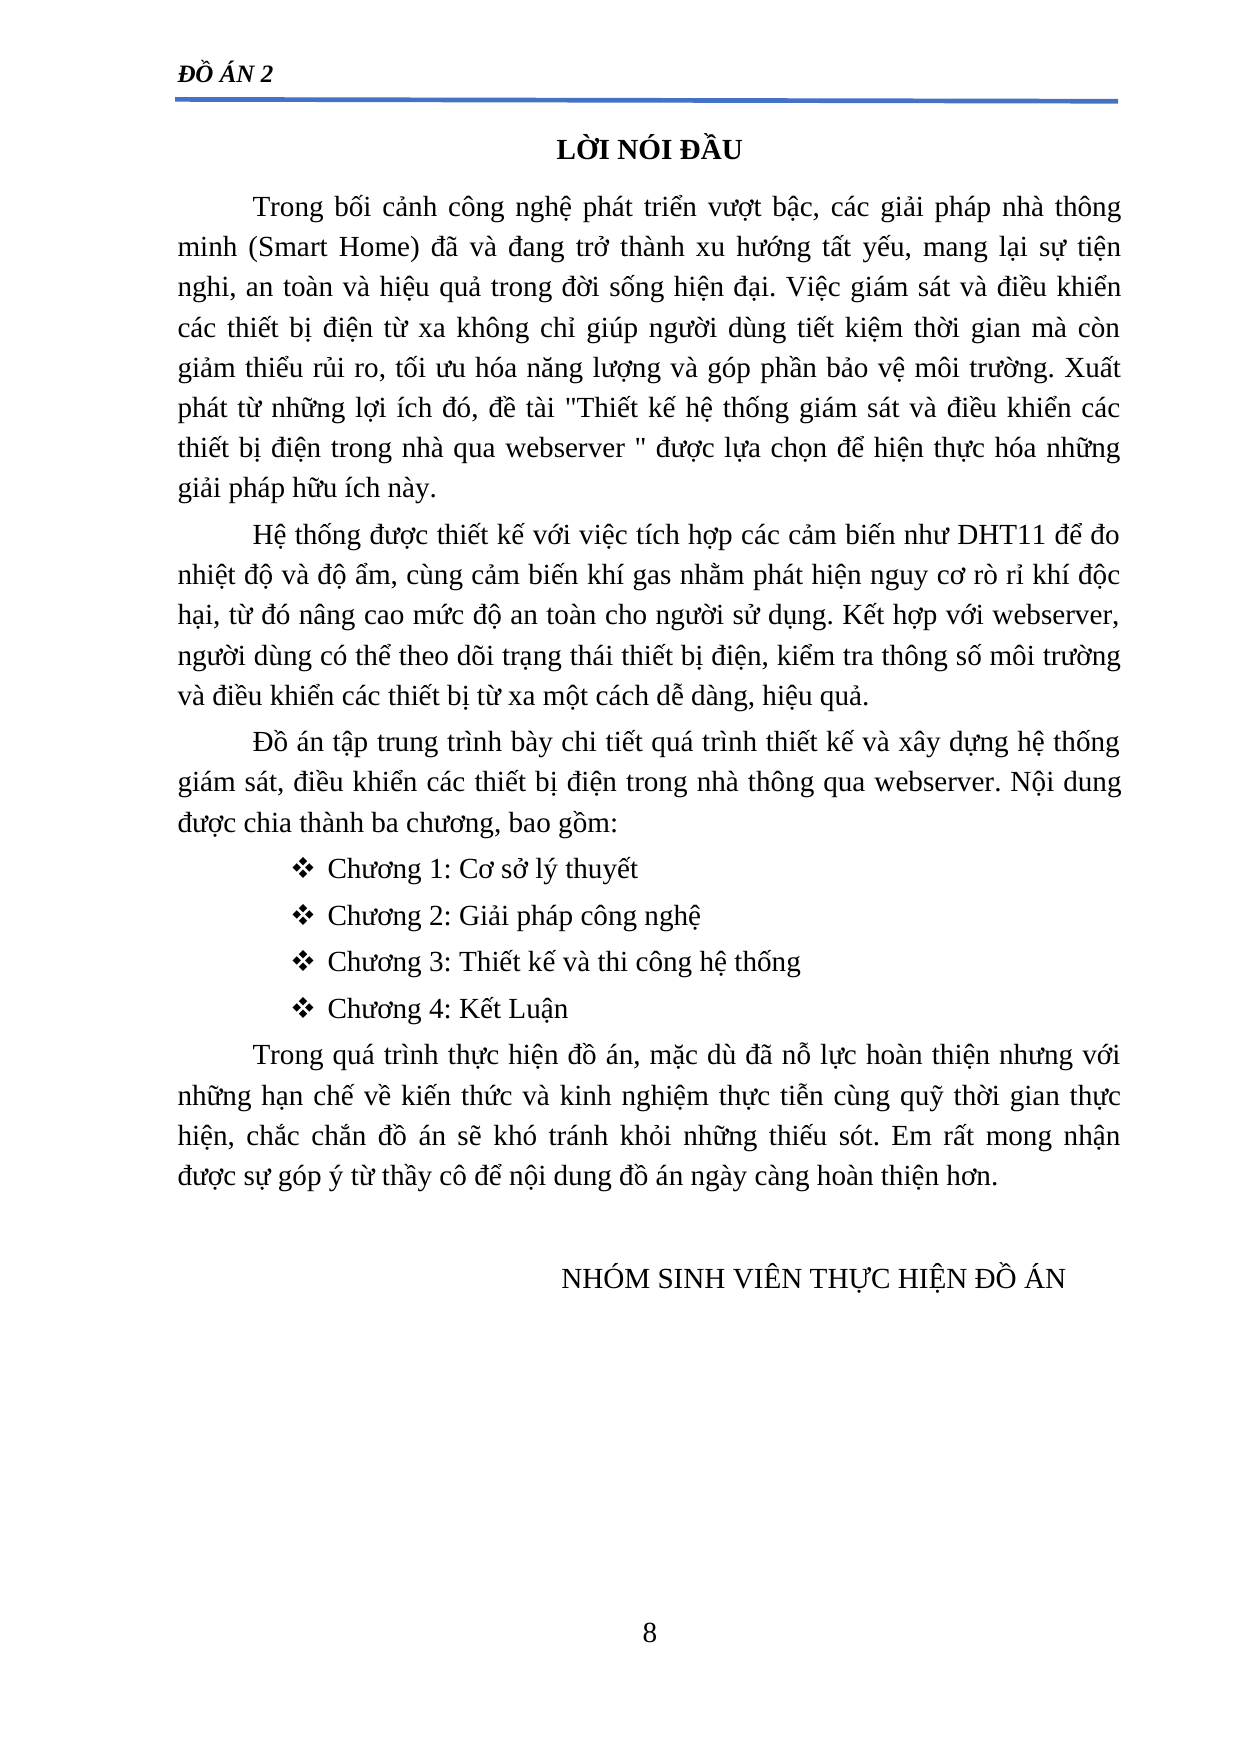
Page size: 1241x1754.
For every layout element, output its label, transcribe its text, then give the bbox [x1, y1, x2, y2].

text Đồ án tập trung trình bày chi tiết quá trình thiết kế và xây dựng hệ thống giám sát, điều khiển các thiết bị điện trong nhà thông qua webserver. Nội dung được chia thành ba chương, bao gồm: [177, 724, 1122, 838]
text Trong quá trình thực hiện đồ án, mặc dù đã nỗ lực hoàn thiện nhưng với những hạn chế về kiến thức và kinh nghiệm thực tiễn cùng quỹ thời gian thực hiện, chắc chắn đồ án sẽ khó tránh khỏi những thiếu sót. Em rất mong nhận được sự góp ý từ thầy cô để nội dung đồ án ngày càng hoàn thiện hơn. [177, 1037, 1122, 1192]
list Chương 4: Kết Luận [290, 991, 1122, 1024]
text NHÓM SINH VIÊN THỰC HIỆN ĐỒ ÁN [561, 1261, 1122, 1294]
list Chương 2: Giải pháp công nghệ [290, 898, 1122, 931]
text Hệ thống được thiết kế với việc tích hợp các cảm biến như DHT11 để đo nhiệt độ và độ ẩm, cùng cảm biến khí gas nhằm phát hiện nguy cơ rò rỉ khí độc hại, từ đó nâng cao mức độ an toàn cho người sử dụng. Kết hợp với webserver, người dùng có thể theo dõi trạng thái thiết bị điện, kiểm tra thông số môi trường và điều khiển các thiết bị từ xa một cách dễ dàng, hiệu quả. [177, 517, 1122, 711]
list Chương 3: Thiết kế và thi công hệ thống [290, 944, 1122, 978]
list Chương 1: Cơ sở lý thuyết [290, 851, 1122, 885]
subtitle LỜI NÓI ĐẦU [177, 132, 1122, 166]
text Trong bối cảnh công nghệ phát triển vượt bậc, các giải pháp nhà thông minh (Smart Home) đã và đang trở thành xu hướng tất yếu, mang lại sự tiện nghi, an toàn và hiệu quả trong đời sống hiện đại. Việc giám sát và điều khiển các thiết bị điện từ xa không chỉ giúp người dùng tiết kiệm thời gian mà còn giảm thiểu rủi ro, tối ưu hóa năng lượng và góp phần bảo vệ môi trường. Xuất phát từ những lợi ích đó, đề tài "Thiết kế hệ thống giám sát và điều khiển các thiết bị điện trong nhà qua webserver " được lựa chọn để hiện thực hóa những giải pháp hữu ích này. [177, 189, 1122, 504]
